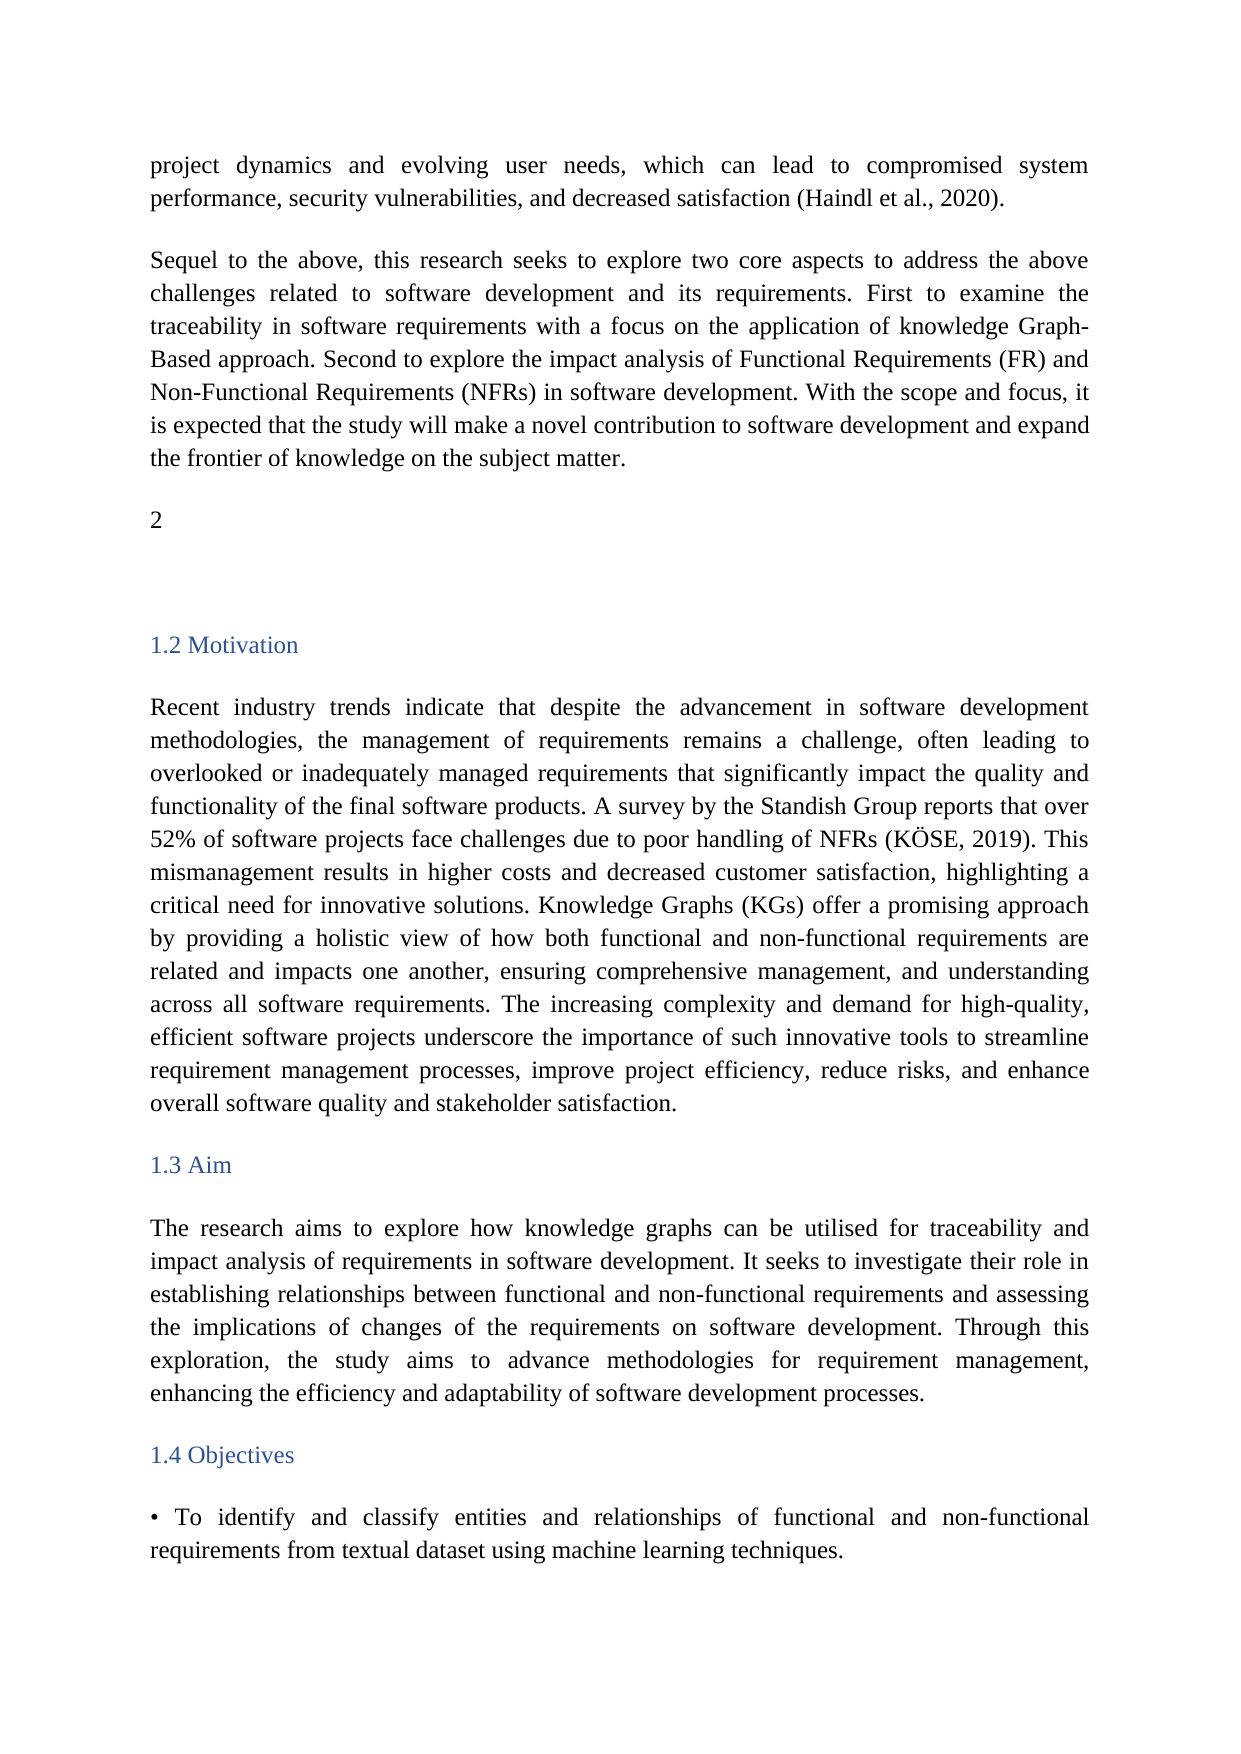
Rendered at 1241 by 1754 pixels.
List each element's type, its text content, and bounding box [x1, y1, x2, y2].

text • To identify and classify entities and relationships of functional and non-functional requirements from textual dataset using machine learning techniques. [150, 1502, 1090, 1564]
text 1.4 Objectives [150, 1440, 1090, 1469]
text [150, 150, 1090, 212]
text 2 [150, 506, 1090, 534]
text Recent industry trends indicate that despite the advancement in software development methodologies, the management of requirements remains a challenge, often leading to overlooked or inadequately managed requirements that significantly impact the quality and functionality of the final software products. A survey by the Standish Group reports that over 52% of software projects face challenges due to poor handling of NFRs (KÖSE, 2019). This mismanagement results in higher costs and decreased customer satisfaction, highlighting a critical need for innovative solutions. Knowledge Graphs (KGs) offer a promising approach by providing a holistic view of how both functional and non-functional requirements are related and impacts one another, ensuring comprehensive management, and understanding across all software requirements. The increasing complexity and demand for high-quality, efficient software projects underscore the importance of such innovative tools to streamline requirement management processes, improve project efficiency, reduce risks, and enhance overall software quality and stakeholder satisfaction. [150, 692, 1090, 1117]
text Sequel to the above, this research seeks to explore two core aspects to address the above challenges related to software development and its requirements. First to examine the traceability in software requirements with a focus on the application of knowledge Graph- Based approach. Second to explore the impact analysis of Functional Requirements (FR) and Non-Functional Requirements (NFRs) in software development. With the scope and focus, it is expected that the study will make a novel contribution to software development and expand the frontier of knowledge on the subject matter. [150, 245, 1090, 472]
text 1.3 Aim [150, 1151, 1090, 1179]
text 1.2 Motivation [150, 630, 1090, 659]
text The research aims to explore how knowledge graphs can be utilised for traceability and impact analysis of requirements in software development. It seeks to investigate their role in establishing relationships between functional and non-functional requirements and assessing the implications of changes of the requirements on software development. Through this exploration, the study aims to advance methodologies for requirement management, enhancing the efficiency and adaptability of software development processes. [150, 1213, 1090, 1407]
